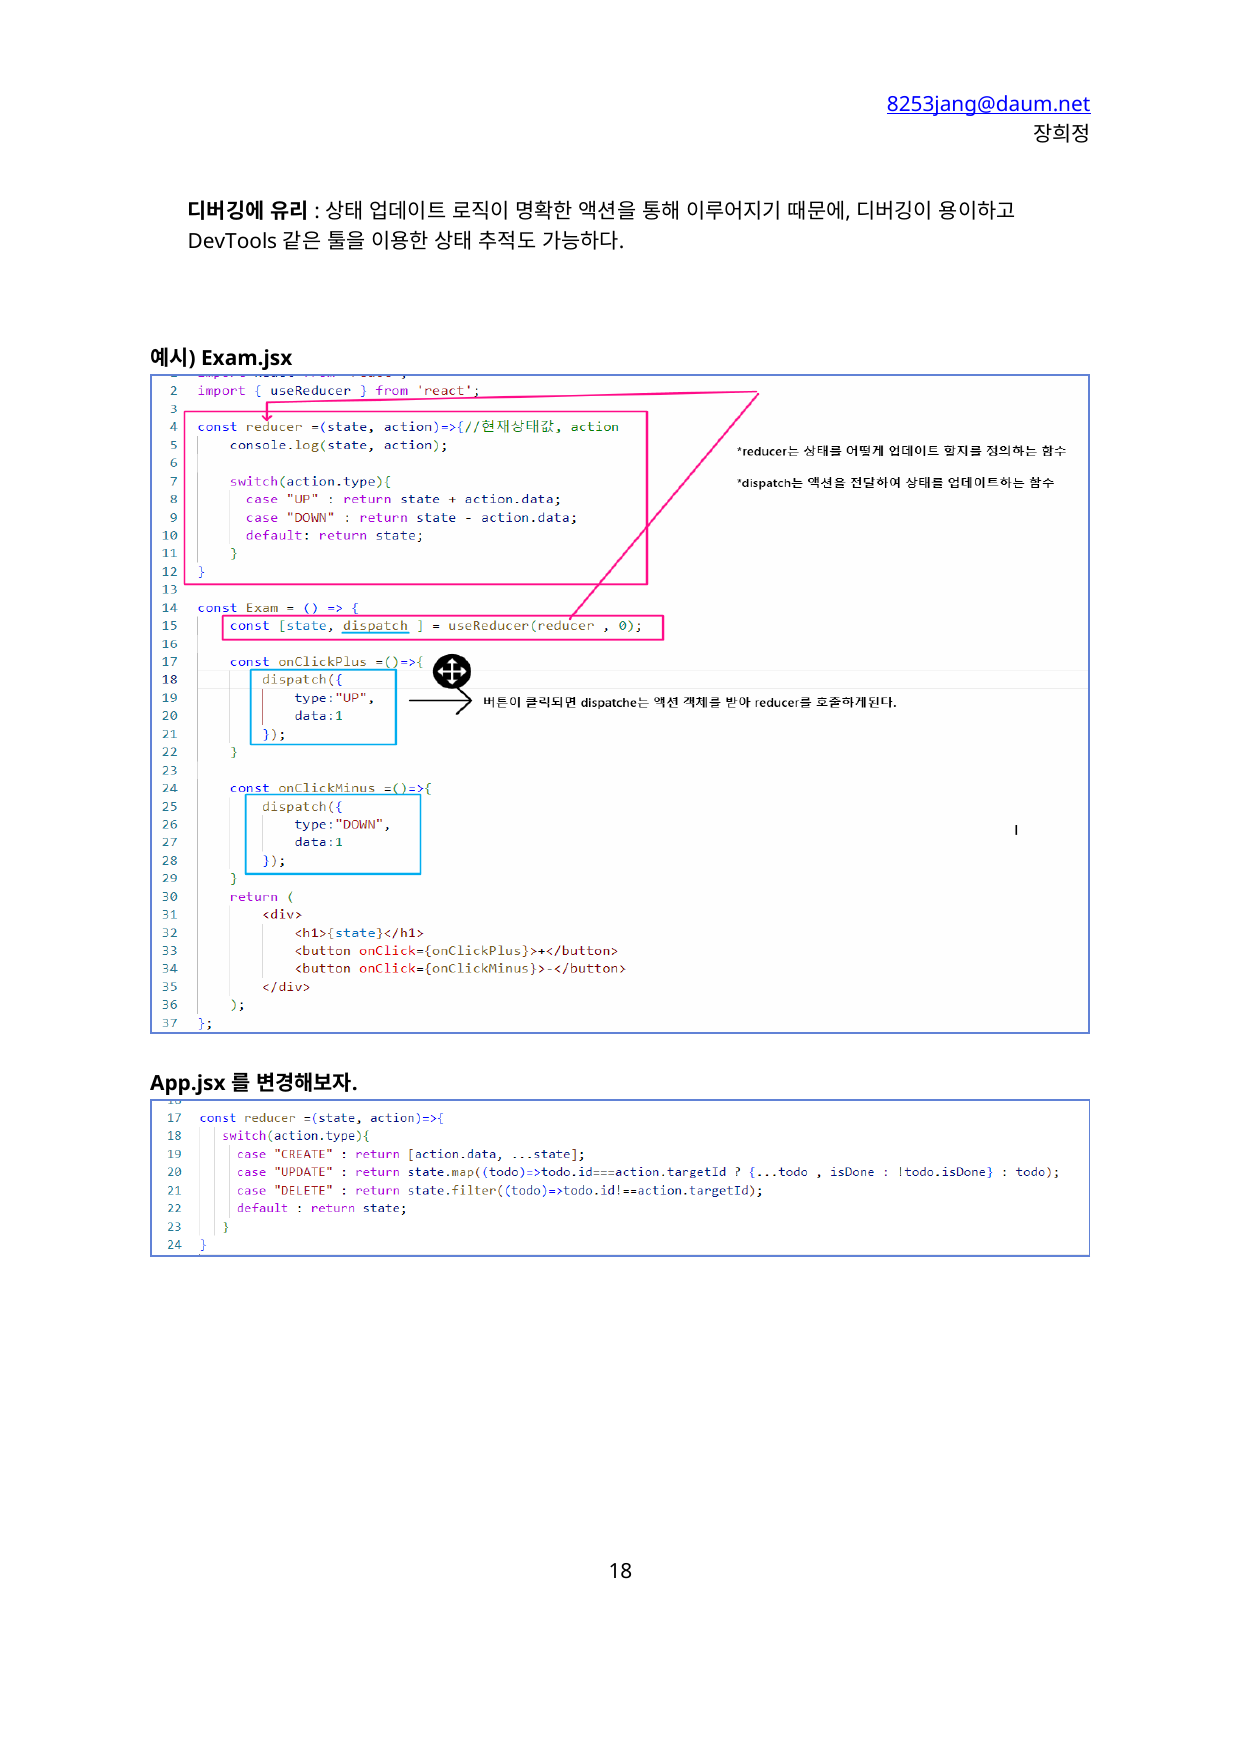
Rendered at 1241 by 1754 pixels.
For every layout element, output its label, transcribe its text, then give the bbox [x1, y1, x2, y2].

text 디버깅에 유리 : 상태 업데이트 로직이 명확한 액션을 통해 이루어지기 때문에, 디버깅이 용이하고 DevTools 같은 툴을 이용한 상태 추적도 가능하다. [187, 194, 1090, 255]
picture [152, 376, 1088, 1032]
text 예시) Exam.jsx [150, 342, 1090, 372]
picture [152, 1101, 1089, 1255]
text App.jsx 를 변경해보자. [150, 1067, 1090, 1097]
